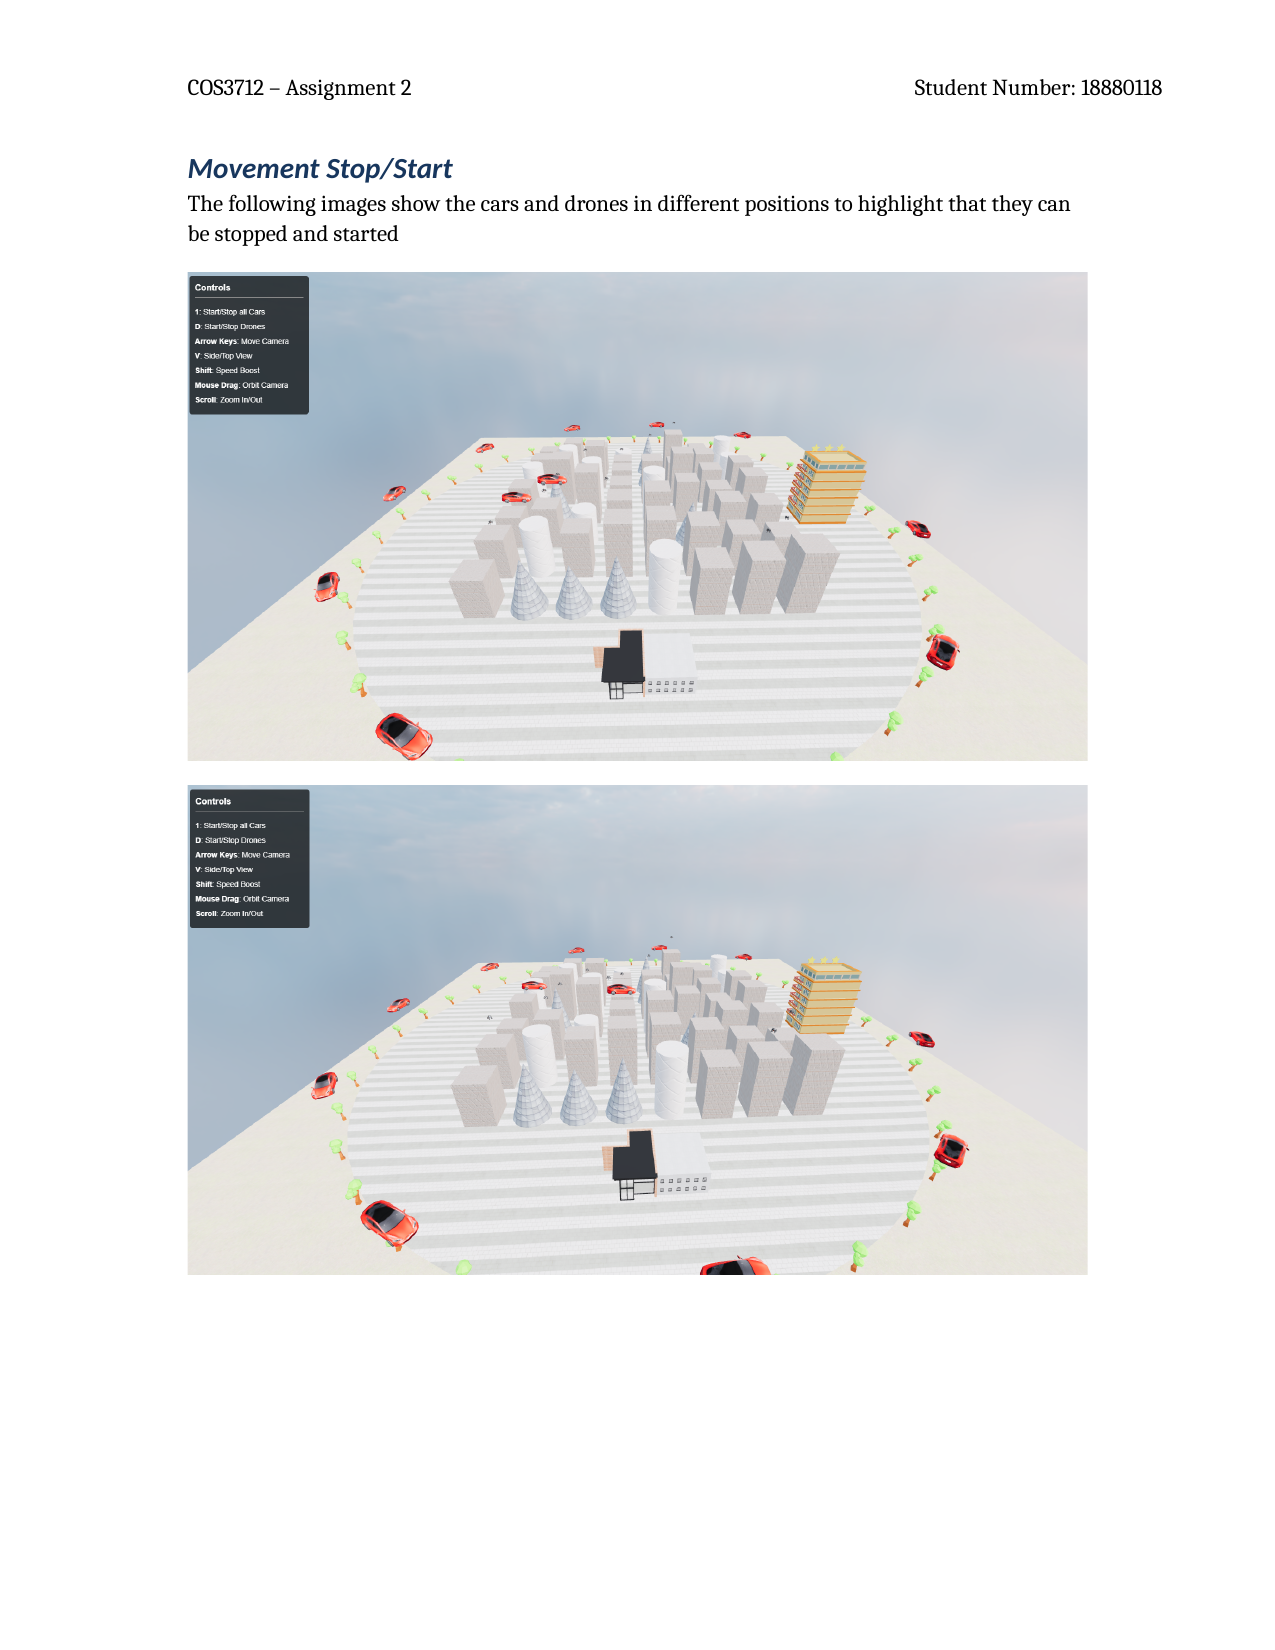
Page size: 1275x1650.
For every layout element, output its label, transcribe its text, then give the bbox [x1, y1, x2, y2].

picture [187, 785, 1088, 1275]
picture [187, 272, 1088, 761]
text The following images show the cars and drones in different positions to highlight that they can be stopped and started [187, 191, 1087, 247]
subtitle Movement Stop/Start [187, 150, 1087, 186]
